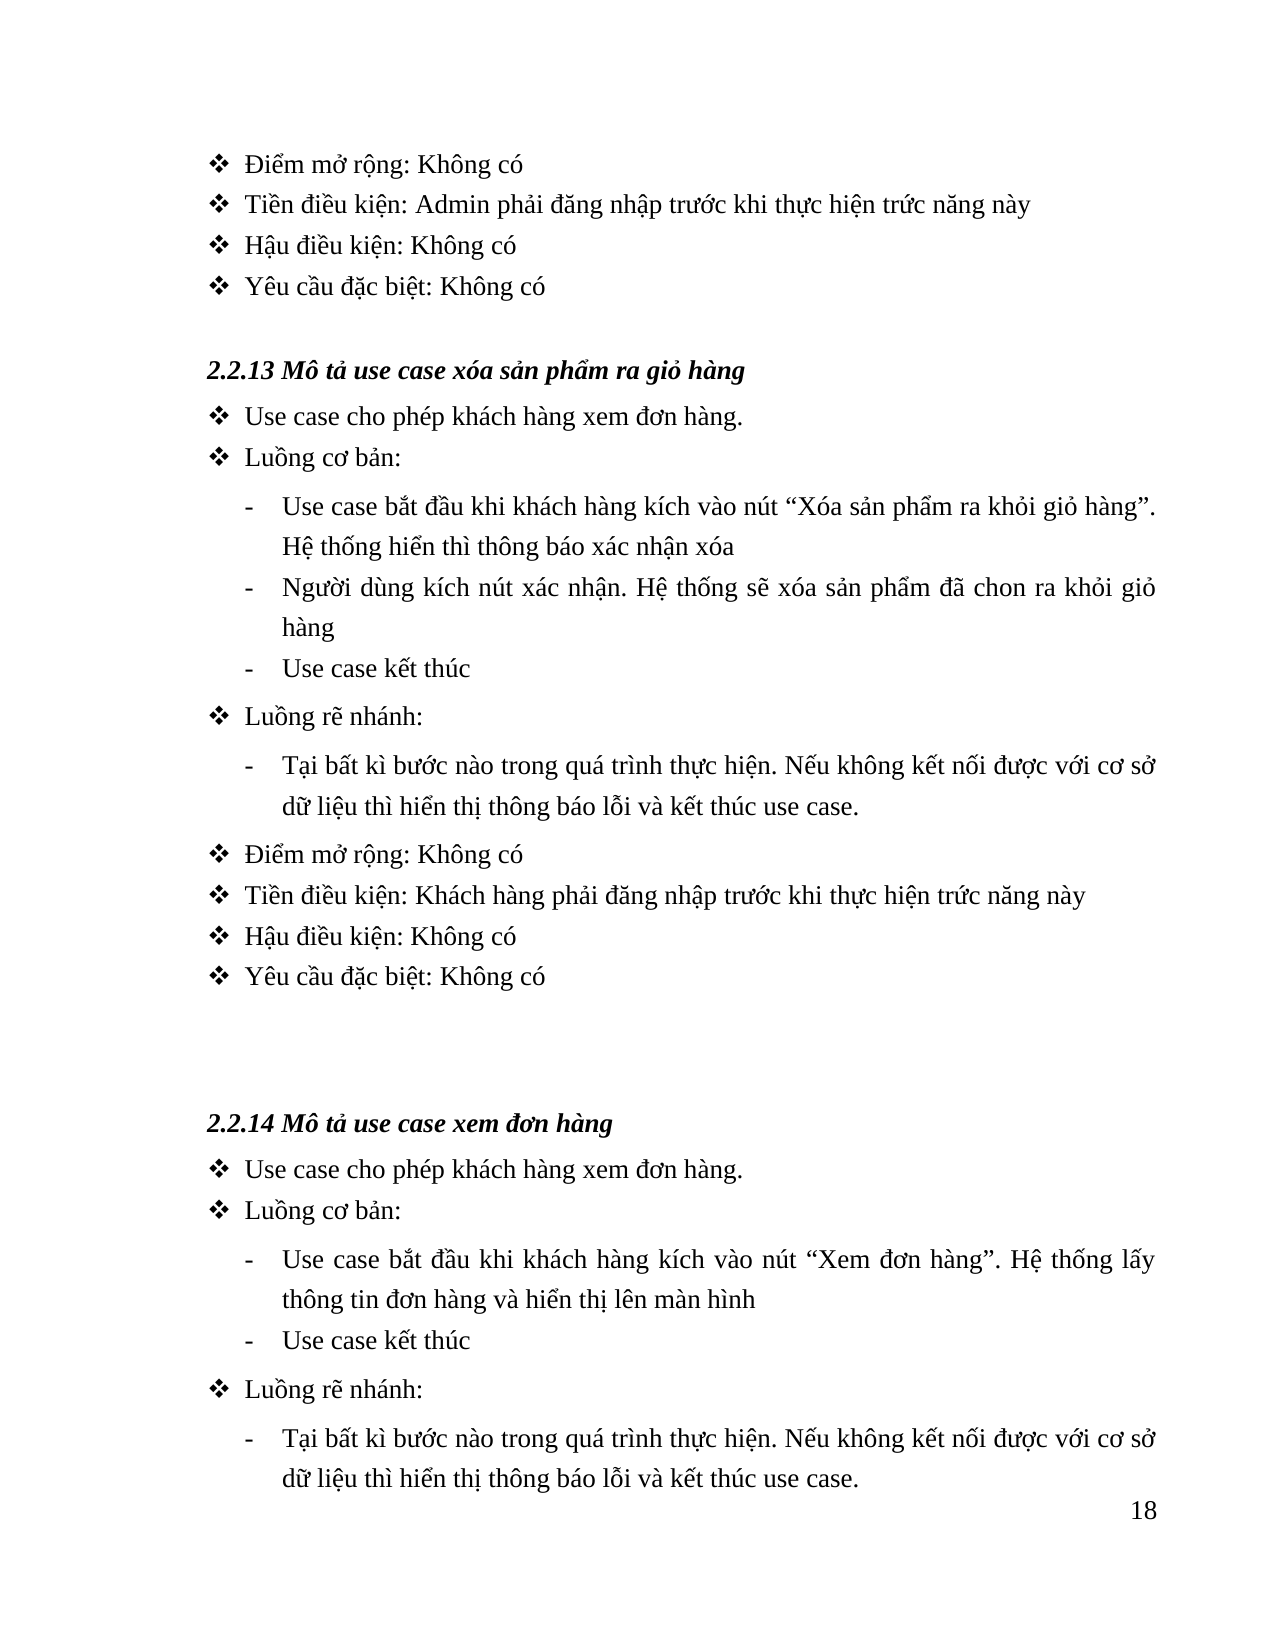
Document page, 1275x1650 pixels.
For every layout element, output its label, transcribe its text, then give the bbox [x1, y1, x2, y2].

text Use case bắt đầu khi khách hàng kích vào nút “Xóa sản phẩm ra khỏi giỏ hàng”. Hệ thống hiển thì thông báo xác nhận xóa [244, 490, 1157, 562]
text Tại bất kì bước nào trong quá trình thực hiện. Nếu không kết nối được với cơ sở dữ liệu thì hiển thị thông báo lỗi và kết thúc use case. [244, 749, 1157, 821]
text Use case cho phép khách hàng xem đơn hàng. [207, 401, 1157, 432]
text Hậu điều kiện: Không có [207, 920, 1157, 951]
subtitle Mô tả use case xem đơn hàng [207, 1107, 1157, 1138]
text Use case cho phép khách hàng xem đơn hàng. [207, 1154, 1157, 1185]
text Luồng rẽ nhánh: [207, 701, 1157, 732]
text Use case kết thúc [244, 652, 1157, 683]
text Luồng cơ bản: [207, 441, 1157, 472]
subtitle Mô tả use case xóa sản phẩm ra giỏ hàng [207, 354, 1157, 385]
text Người dùng kích nút xác nhận. Hệ thống sẽ xóa sản phẩm đã chon ra khỏi giỏ hàng [244, 571, 1157, 642]
text Use case bắt đầu khi khách hàng kích vào nút “Xem đơn hàng”. Hệ thống lấy thông tin đơn hàng và hiển thị lên màn hình [244, 1243, 1157, 1315]
text Hậu điều kiện: Không có [207, 229, 1157, 260]
text Tiền điều kiện: Admin phải đăng nhập trước khi thực hiện trức năng này [207, 188, 1157, 219]
text Luồng cơ bản: [207, 1194, 1157, 1226]
text Điểm mở rộng: Không có [207, 839, 1157, 870]
text Use case kết thúc [244, 1324, 1157, 1355]
text Tiền điều kiện: Khách hàng phải đăng nhập trước khi thực hiện trức năng này [207, 879, 1157, 911]
text Luồng rẽ nhánh: [207, 1373, 1157, 1404]
text Yêu cầu đặc biệt: Không có [207, 961, 1157, 992]
text Điểm mở rộng: Không có [207, 148, 1157, 179]
text Tại bất kì bước nào trong quá trình thực hiện. Nếu không kết nối được với cơ sở dữ liệu thì hiển thị thông báo lỗi và kết thúc use case. [244, 1422, 1157, 1493]
text Yêu cầu đặc biệt: Không có [207, 269, 1157, 301]
